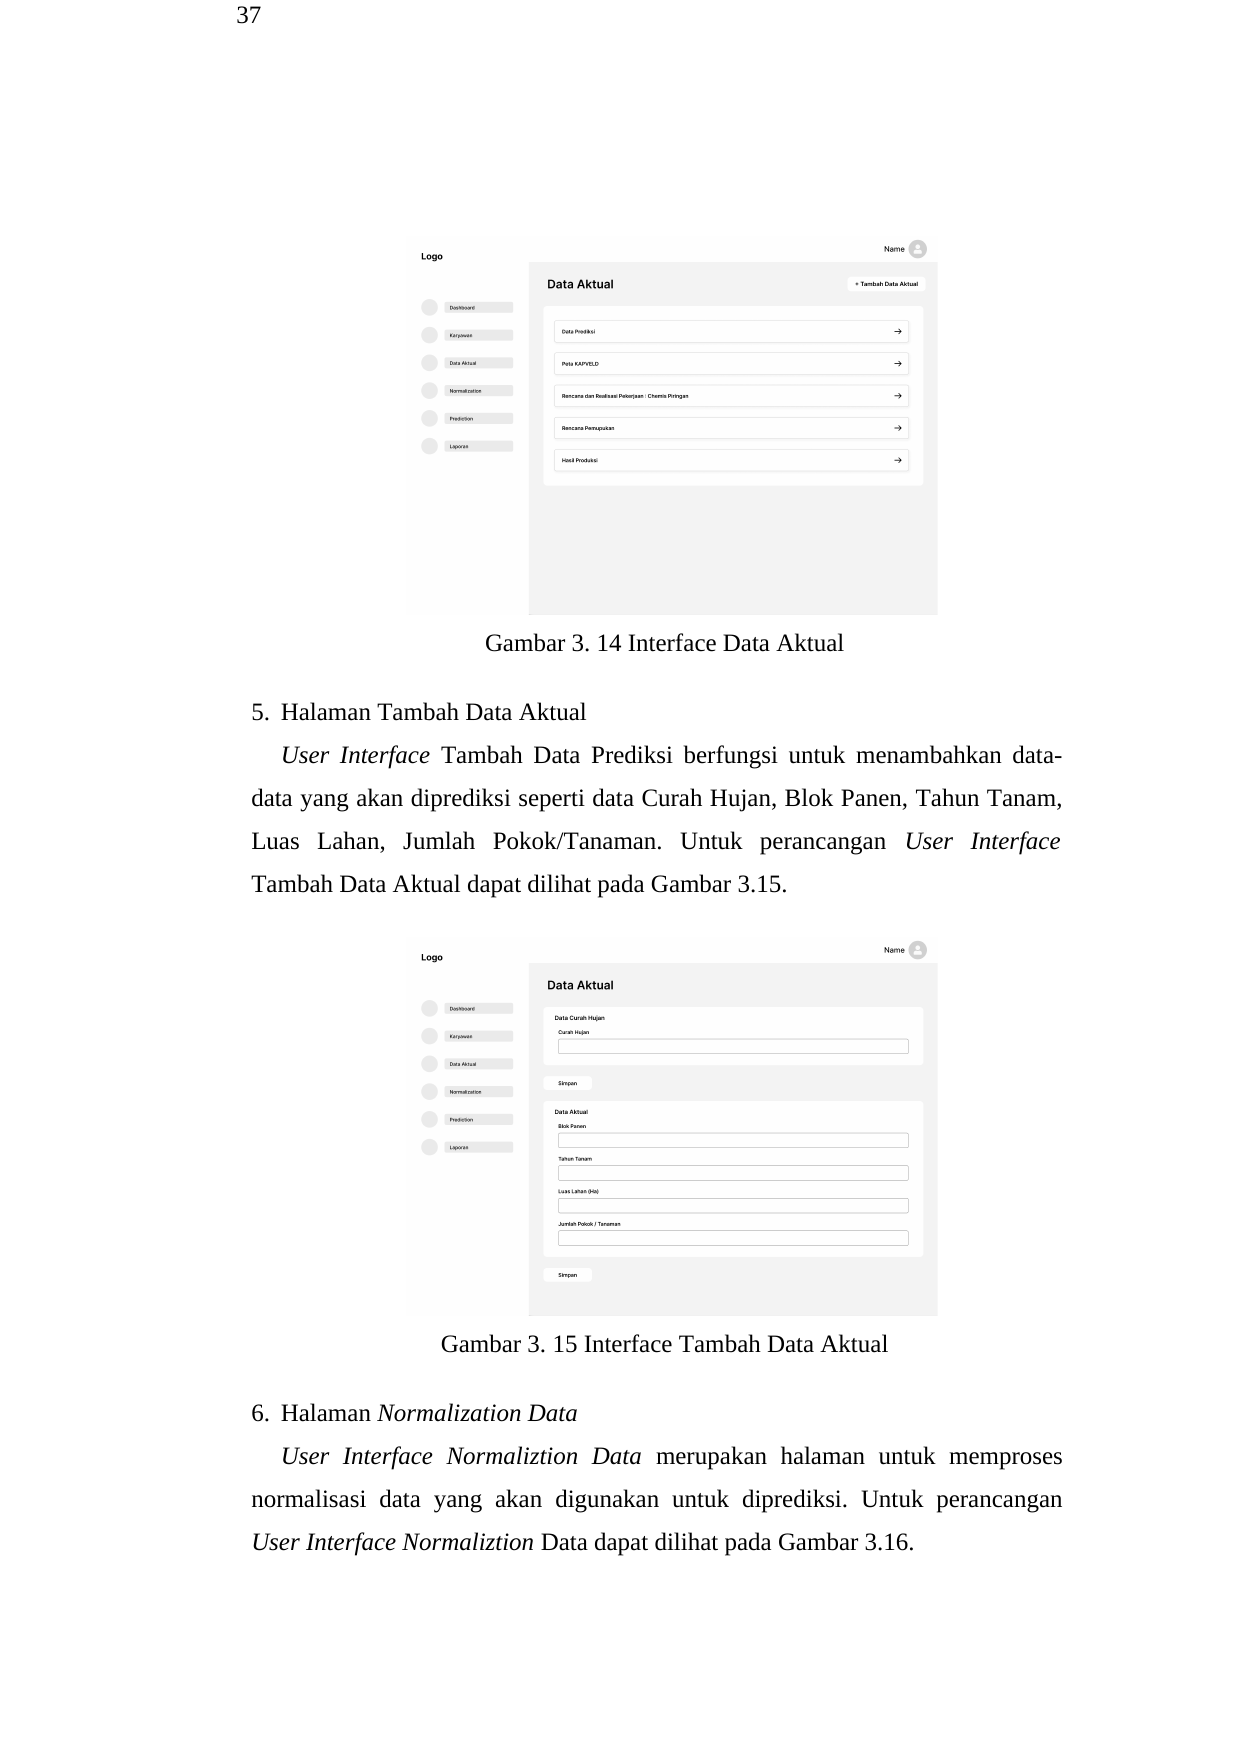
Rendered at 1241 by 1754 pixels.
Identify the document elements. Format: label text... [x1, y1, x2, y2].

picture [406, 236, 938, 615]
list Gambar 3. 15 Interface Tambah Data Aktual [266, 1329, 1063, 1358]
list Halaman Tambah Data Aktual [251, 697, 1063, 725]
list User Interface Normaliztion Data merupakan halaman untuk memproses normalisasi data yang akan digunakan untuk diprediksi. Untuk perancangan User Interface Normaliztion Data dapat dilihat pada Gambar 3.16. [251, 1441, 1063, 1556]
list Gambar 3. 14 Interface Data Aktual [266, 628, 1063, 657]
list User Interface Tambah Data Prediksi berfungsi untuk menambahkan data-data yang akan diprediksi seperti data Curah Hujan, Blok Panen, Tahun Tanam, Luas Lahan, Jumlah Pokok/Tanaman. Untuk perancangan User Interface Tambah Data Aktual dapat dilihat pada Gambar 3.15. [251, 740, 1063, 898]
list Halaman Normalization Data [251, 1398, 1063, 1426]
picture [406, 937, 938, 1316]
